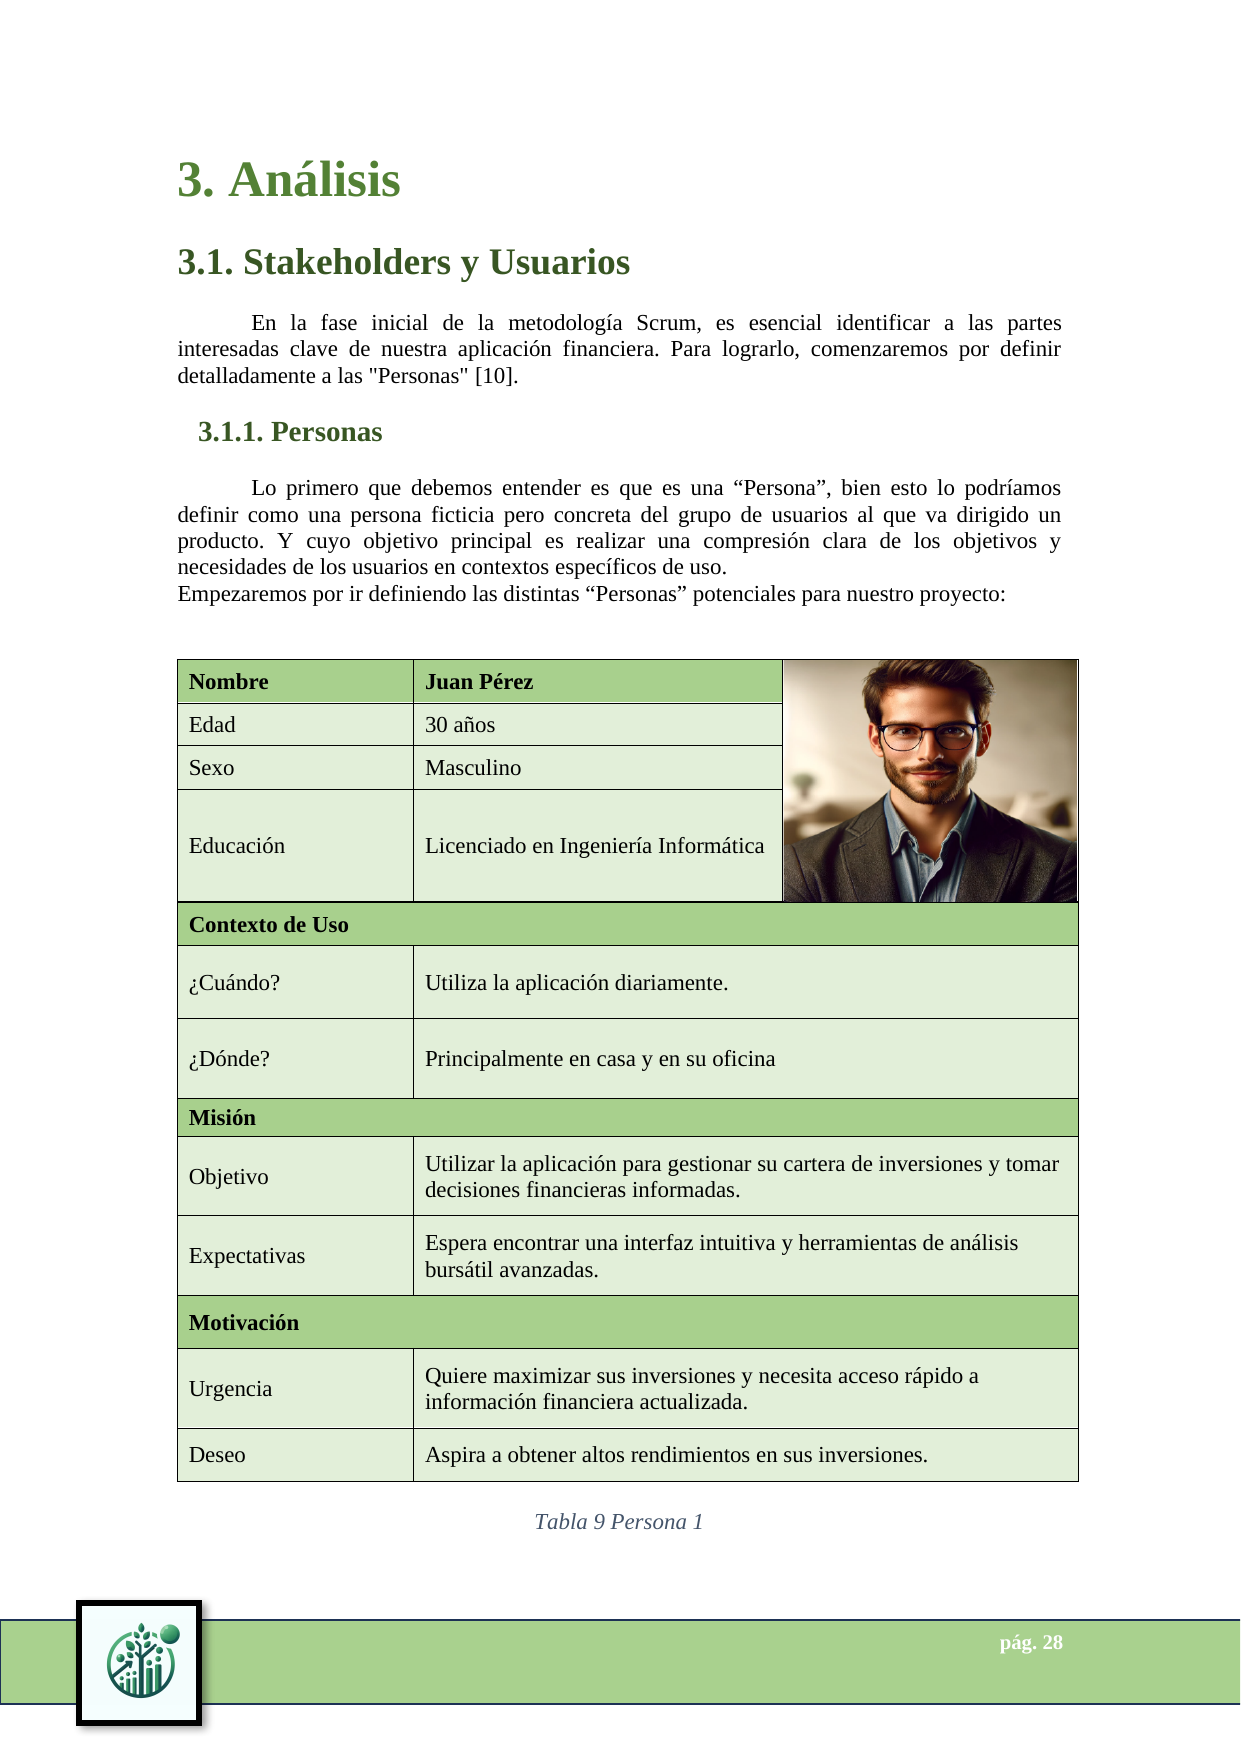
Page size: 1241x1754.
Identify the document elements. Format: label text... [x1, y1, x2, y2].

table_cell Misión [178, 1099, 1078, 1136]
table_cell ¿Cuándo? [178, 946, 413, 1018]
table_cell Licenciado en Ingeniería Informática [414, 790, 782, 901]
text Tabla 9 Persona 1 [177, 1508, 1063, 1535]
table_cell Espera encontrar una interfaz intuitiva y herramientas de análisis bursátil avanzadas. [414, 1216, 1078, 1295]
table_cell Expectativas [178, 1216, 413, 1295]
table_cell Motivación [178, 1296, 1078, 1348]
table_cell Utilizar la aplicación para gestionar su cartera de inversiones y tomar decisiones financieras informadas. [414, 1137, 1078, 1215]
subtitle 3.1.1. Personas [198, 414, 1063, 448]
subtitle 3.1. Stakeholders y Usuarios [177, 239, 1063, 283]
picture [82, 1606, 196, 1720]
table_cell ¿Dónde? [178, 1019, 413, 1098]
table_header Nombre [178, 660, 413, 702]
table_cell Utiliza la aplicación diariamente. [414, 946, 1078, 1018]
subtitle 3. Análisis [177, 149, 1063, 208]
table_cell Aspira a obtener altos rendimientos en sus inversiones. [414, 1429, 1078, 1481]
table_cell Masculino [414, 746, 782, 789]
table_cell Quiere maximizar sus inversiones y necesita acceso rápido a información financiera actualizada. [414, 1349, 1078, 1427]
table_cell Deseo [178, 1429, 413, 1481]
table_cell Principalmente en casa y en su oficina [414, 1019, 1078, 1098]
picture [783, 660, 1077, 902]
table_cell Objetivo [178, 1137, 413, 1215]
table_cell Edad [178, 704, 413, 745]
text Lo primero que debemos entender es que es una “Persona”, bien esto lo podríamos definir como una persona ficticia pero concreta del grupo de usuarios al que va dirigido un producto. Y cuyo objetivo principal es realizar una compresión clara de los objetivos y necesidades de los usuarios en contextos específicos de uso. [177, 474, 1063, 580]
table_cell Educación [178, 790, 413, 901]
table_cell Sexo [178, 746, 413, 789]
text Empezaremos por ir definiendo las distintas “Personas” potenciales para nuestro proyecto: [177, 580, 1063, 606]
table_cell 30 años [414, 704, 782, 745]
table_header Juan Pérez [414, 660, 782, 702]
table_cell Urgencia [178, 1349, 413, 1427]
text En la fase inicial de la metodología Scrum, es esencial identificar a las partes interesadas clave de nuestra aplicación financiera. Para lograrlo, comenzaremos por definir detalladamente a las "Personas" . [177, 309, 1063, 388]
table_cell Contexto de Uso [178, 903, 1078, 945]
